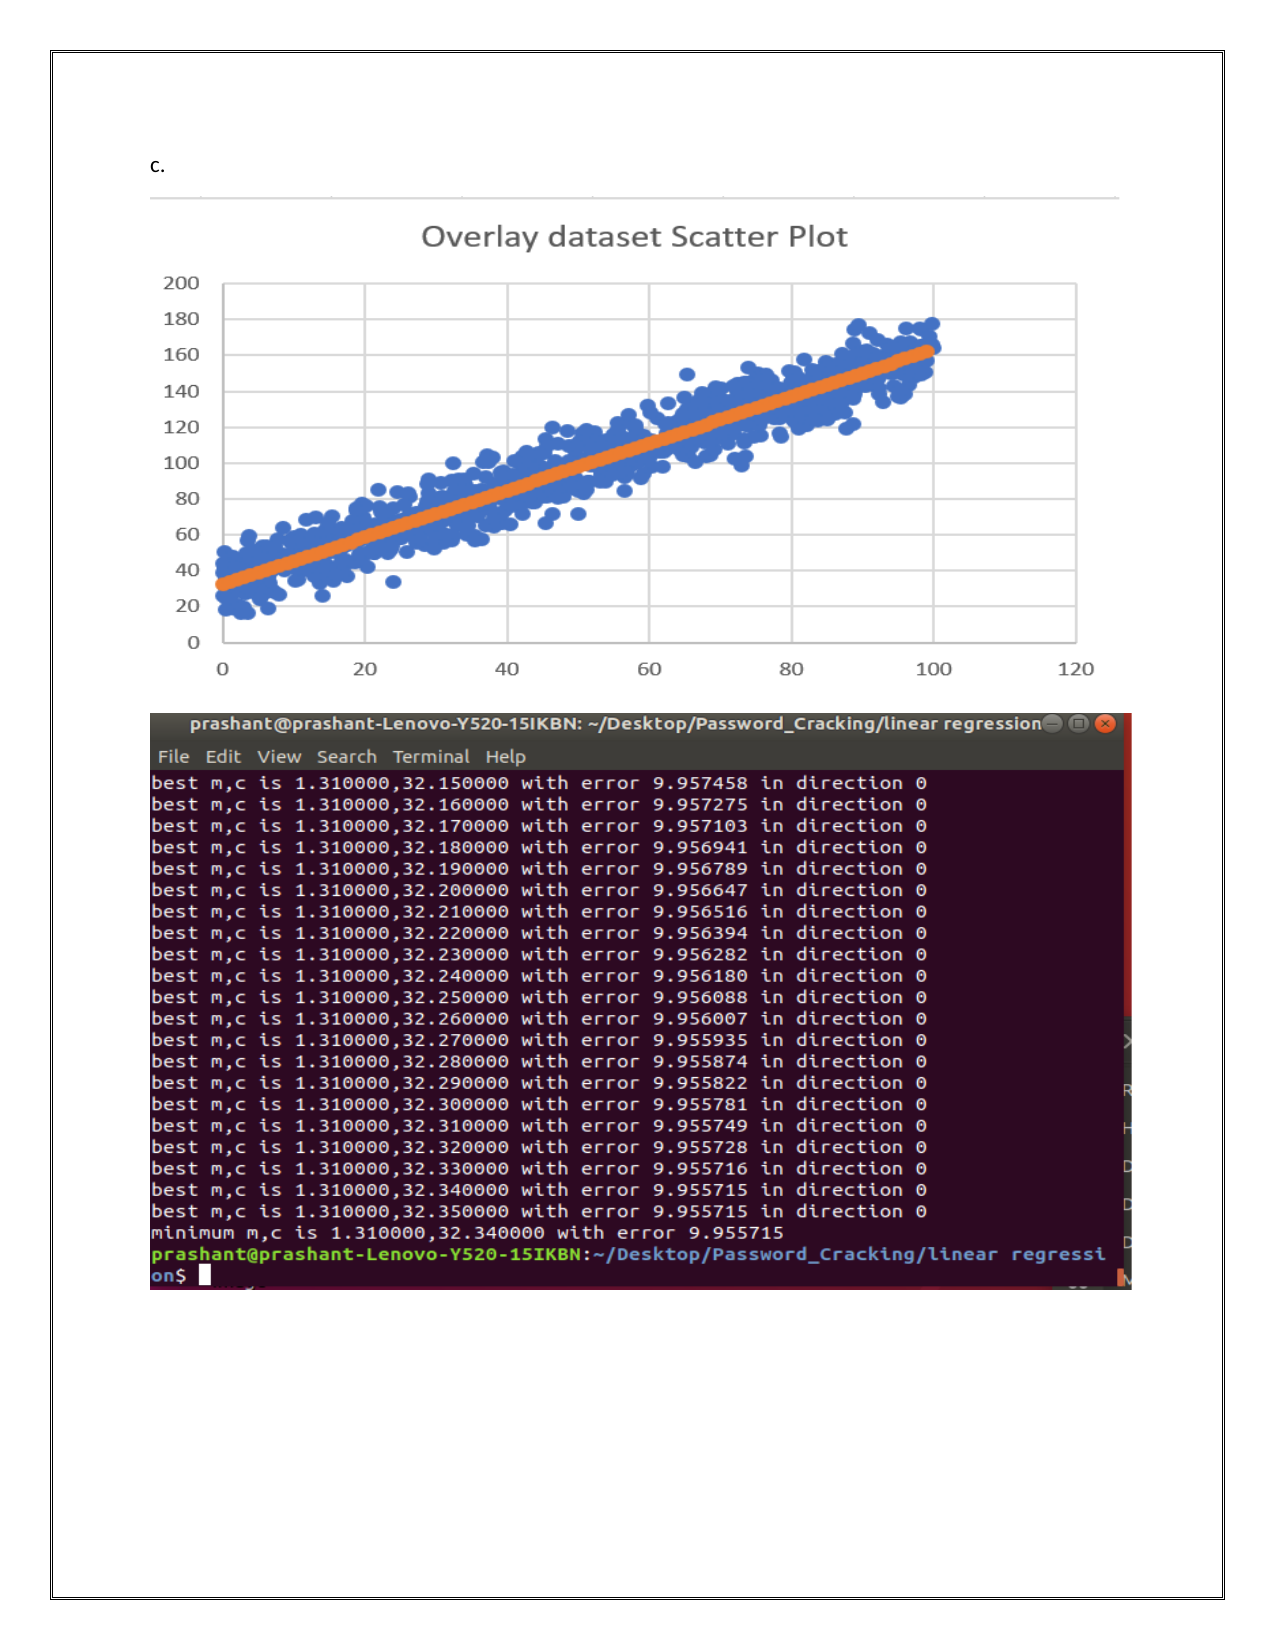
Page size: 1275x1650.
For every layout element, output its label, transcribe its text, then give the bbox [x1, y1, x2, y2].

picture [150, 196, 1120, 695]
text c. [150, 150, 1125, 178]
picture [150, 713, 1132, 1290]
